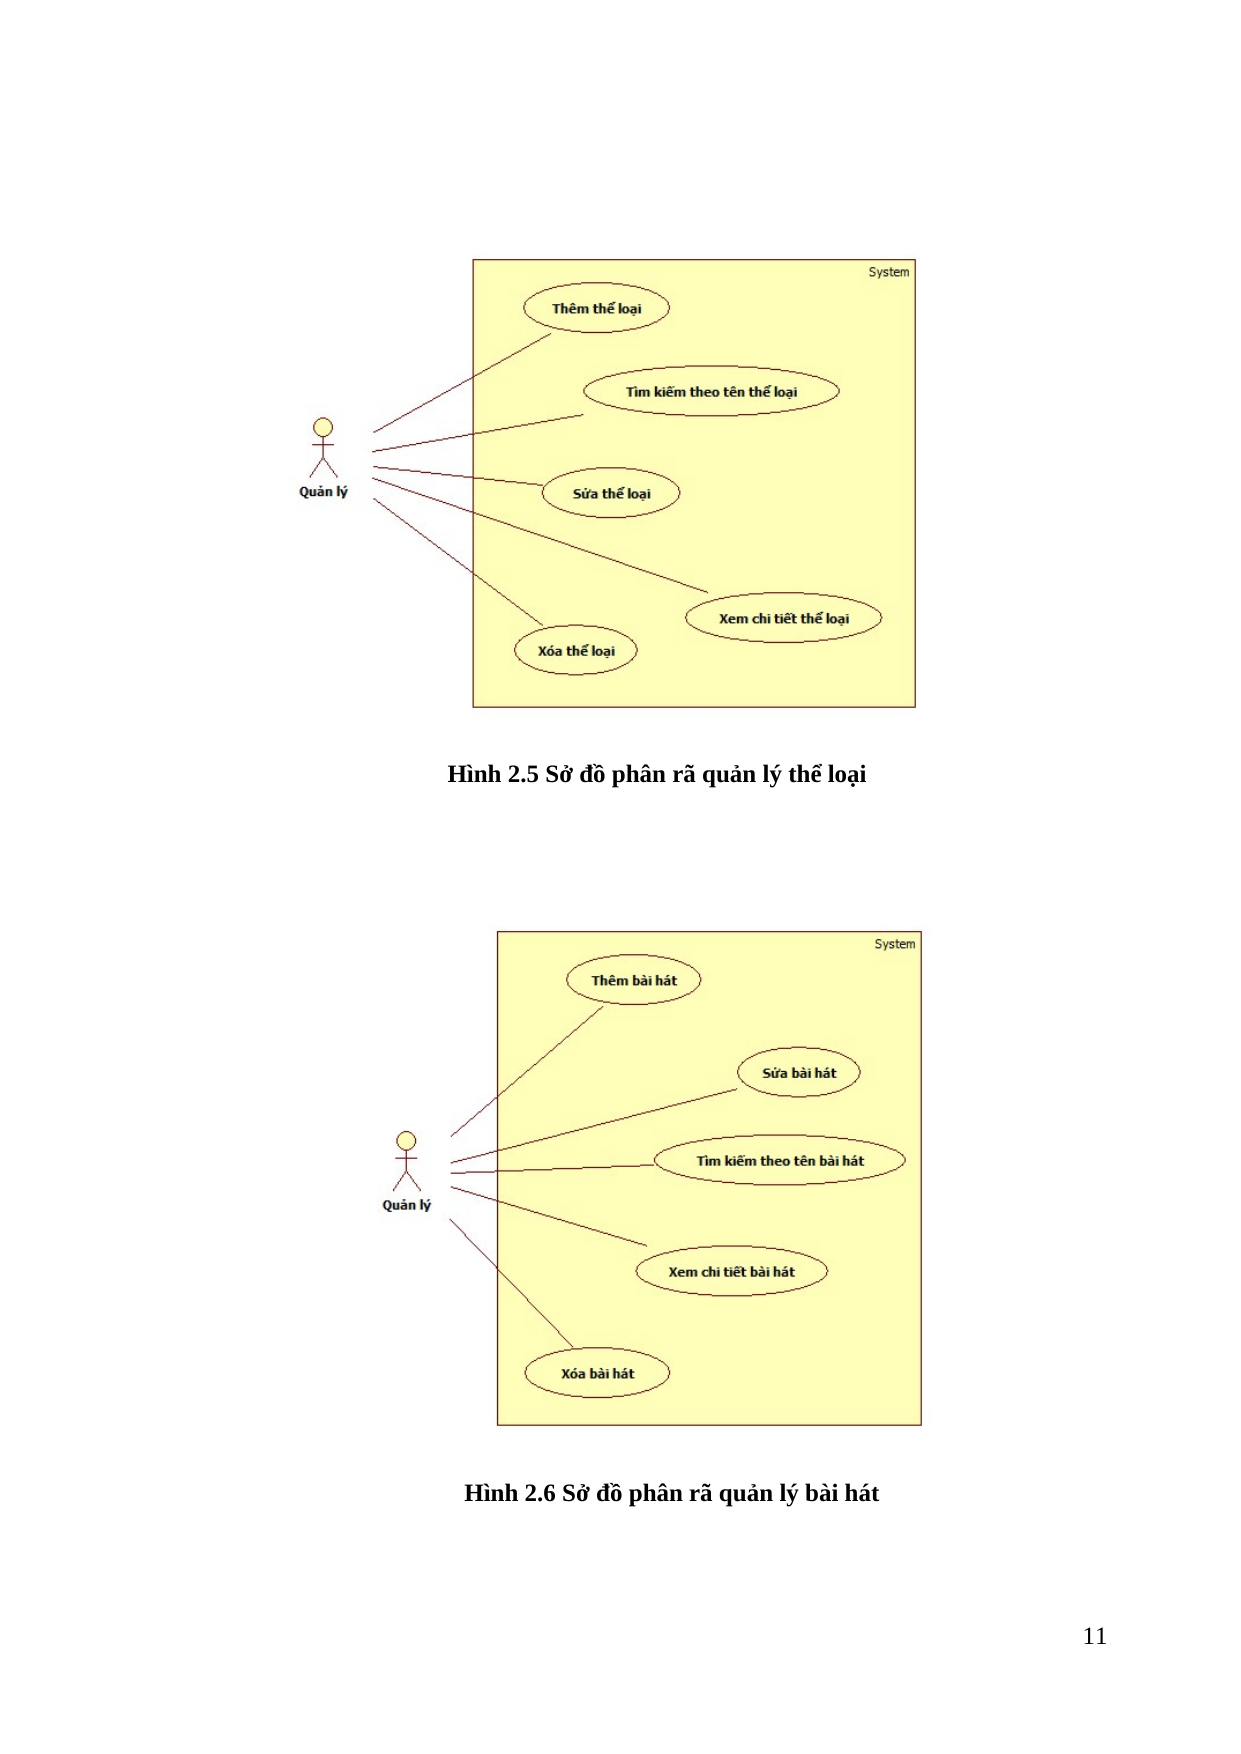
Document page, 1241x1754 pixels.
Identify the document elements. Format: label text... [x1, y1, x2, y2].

picture [251, 236, 939, 731]
picture [340, 908, 945, 1449]
text Hình 2.6 Sở đồ phân rã quản lý bài hát [236, 1478, 1107, 1507]
text Hình 2.5 Sở đồ phân rã quản lý thể loại [207, 759, 1107, 788]
